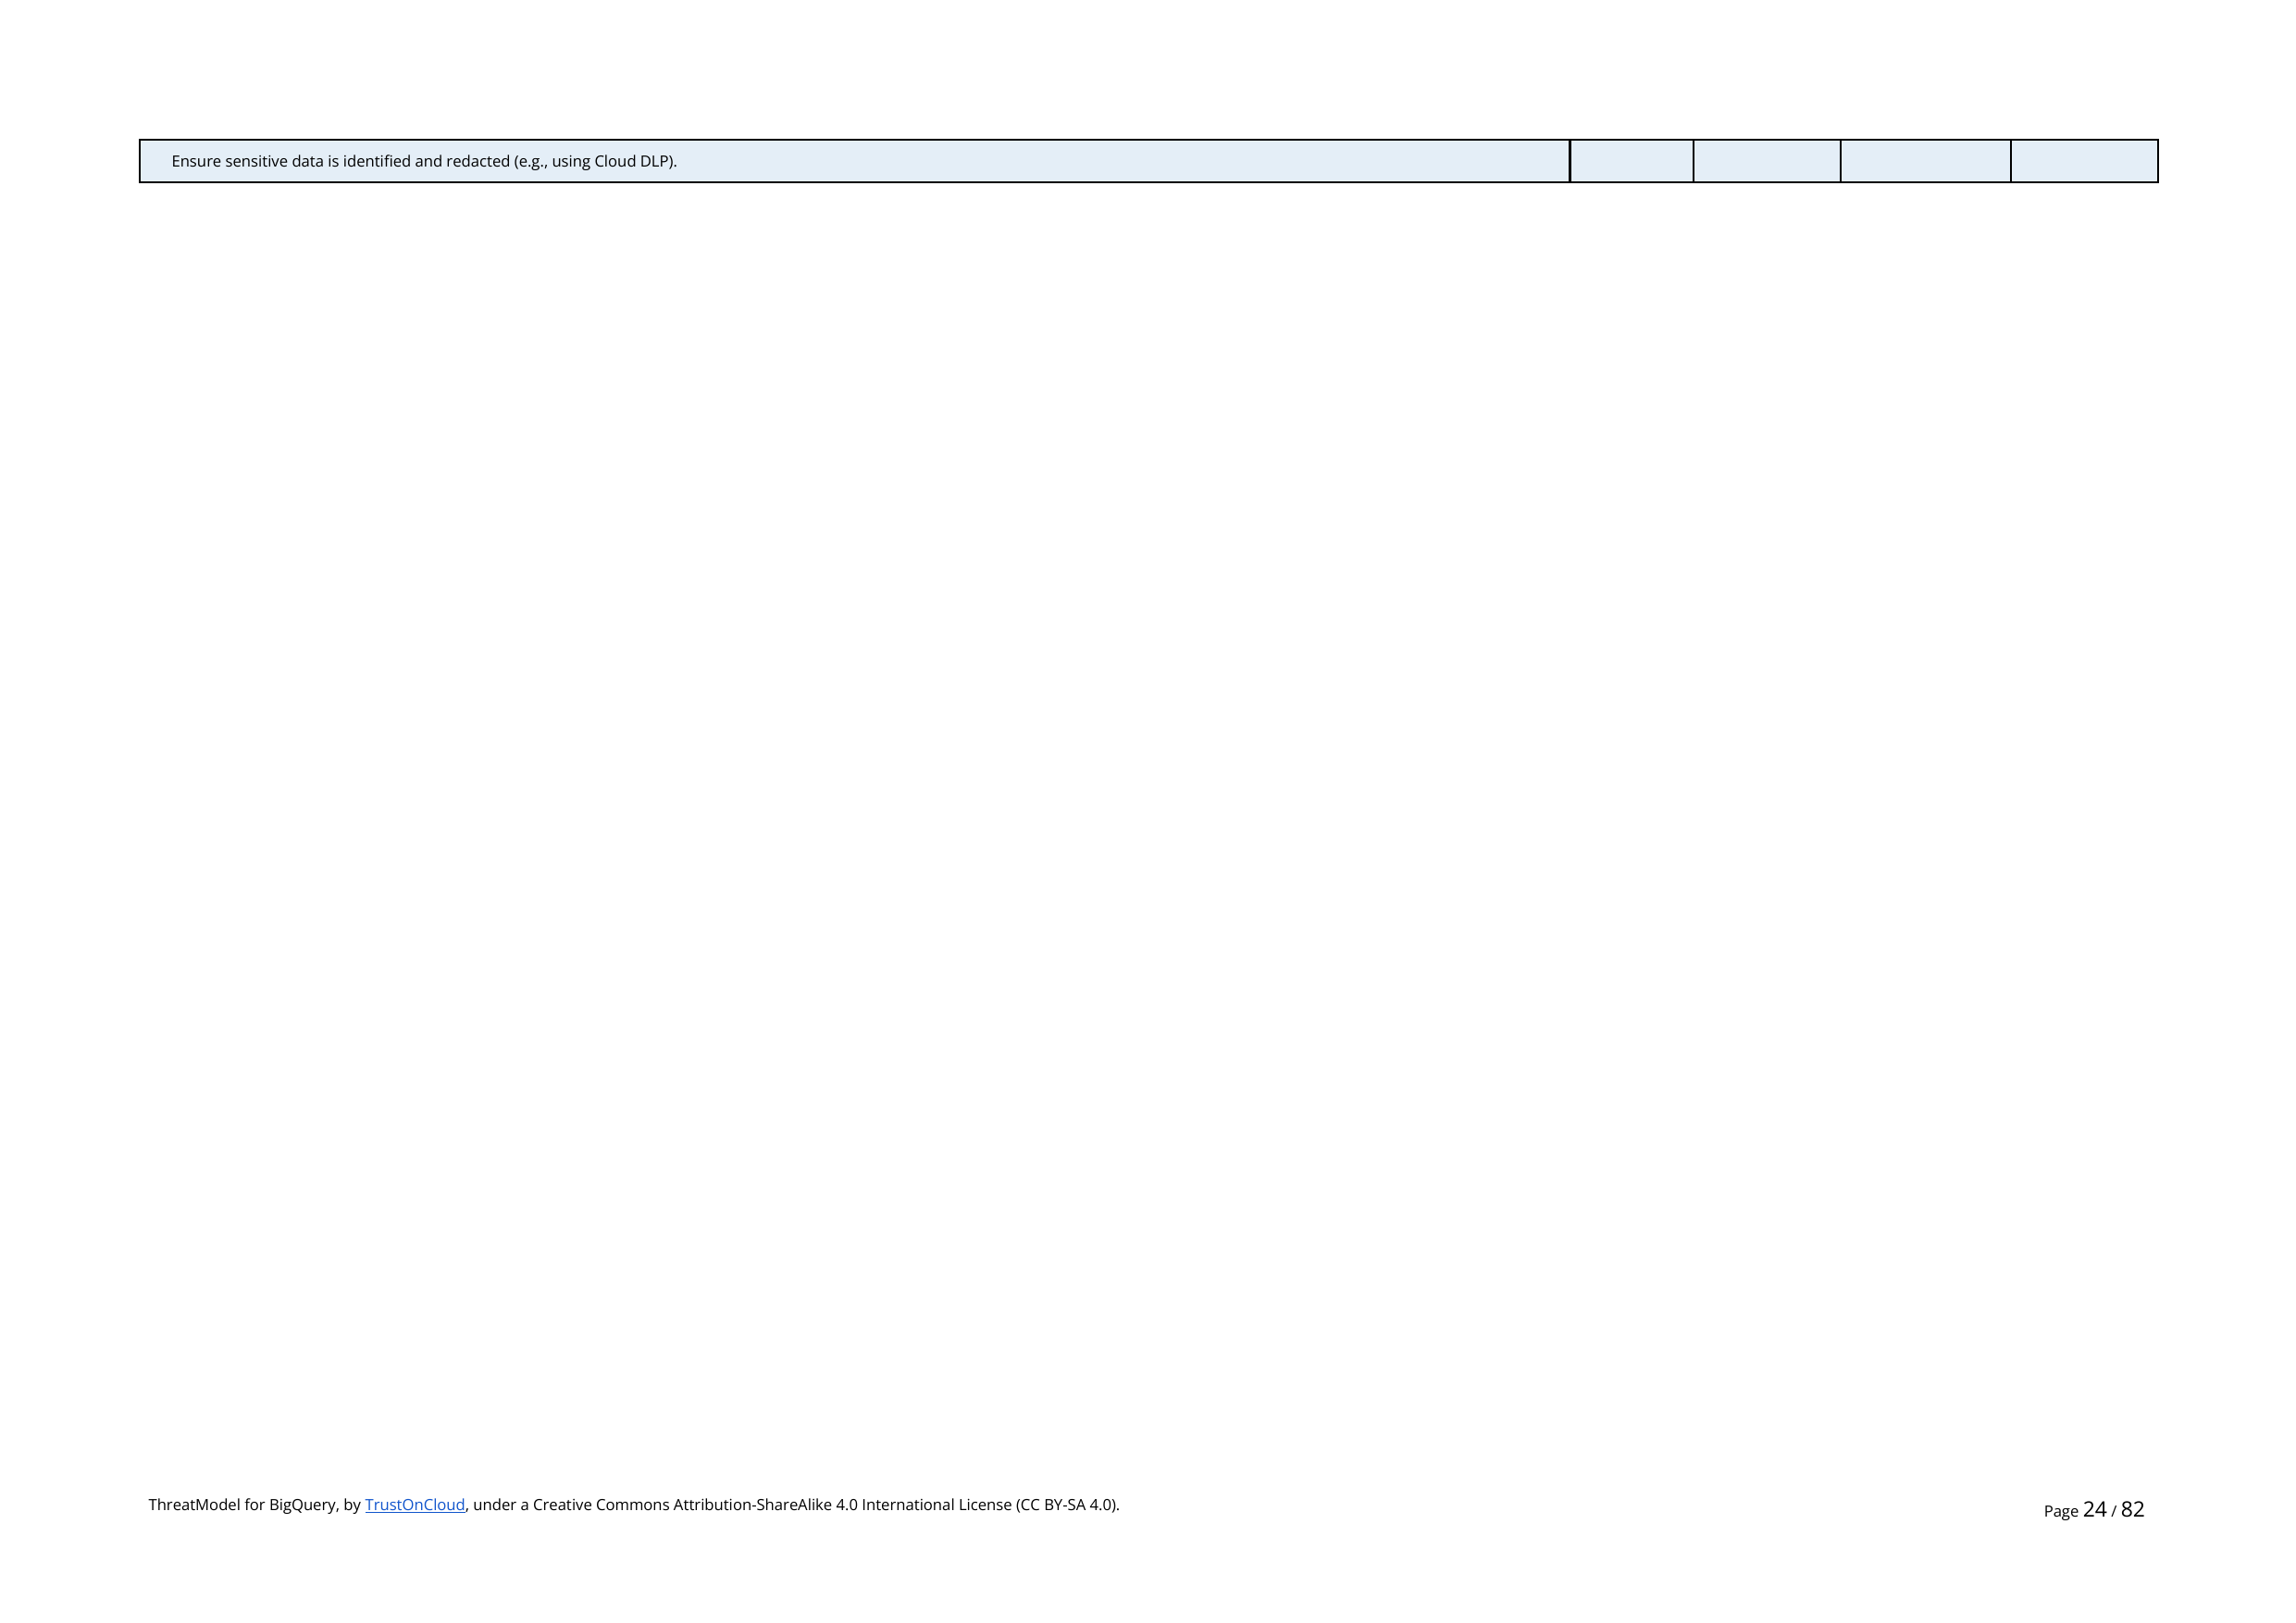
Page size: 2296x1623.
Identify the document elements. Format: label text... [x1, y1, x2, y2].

table_cell 1 [1694, 141, 1840, 181]
table_cell - [2012, 141, 2157, 181]
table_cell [141, 141, 1569, 181]
table_cell - [1842, 141, 2010, 181]
table_cell Medium [1571, 141, 1693, 181]
